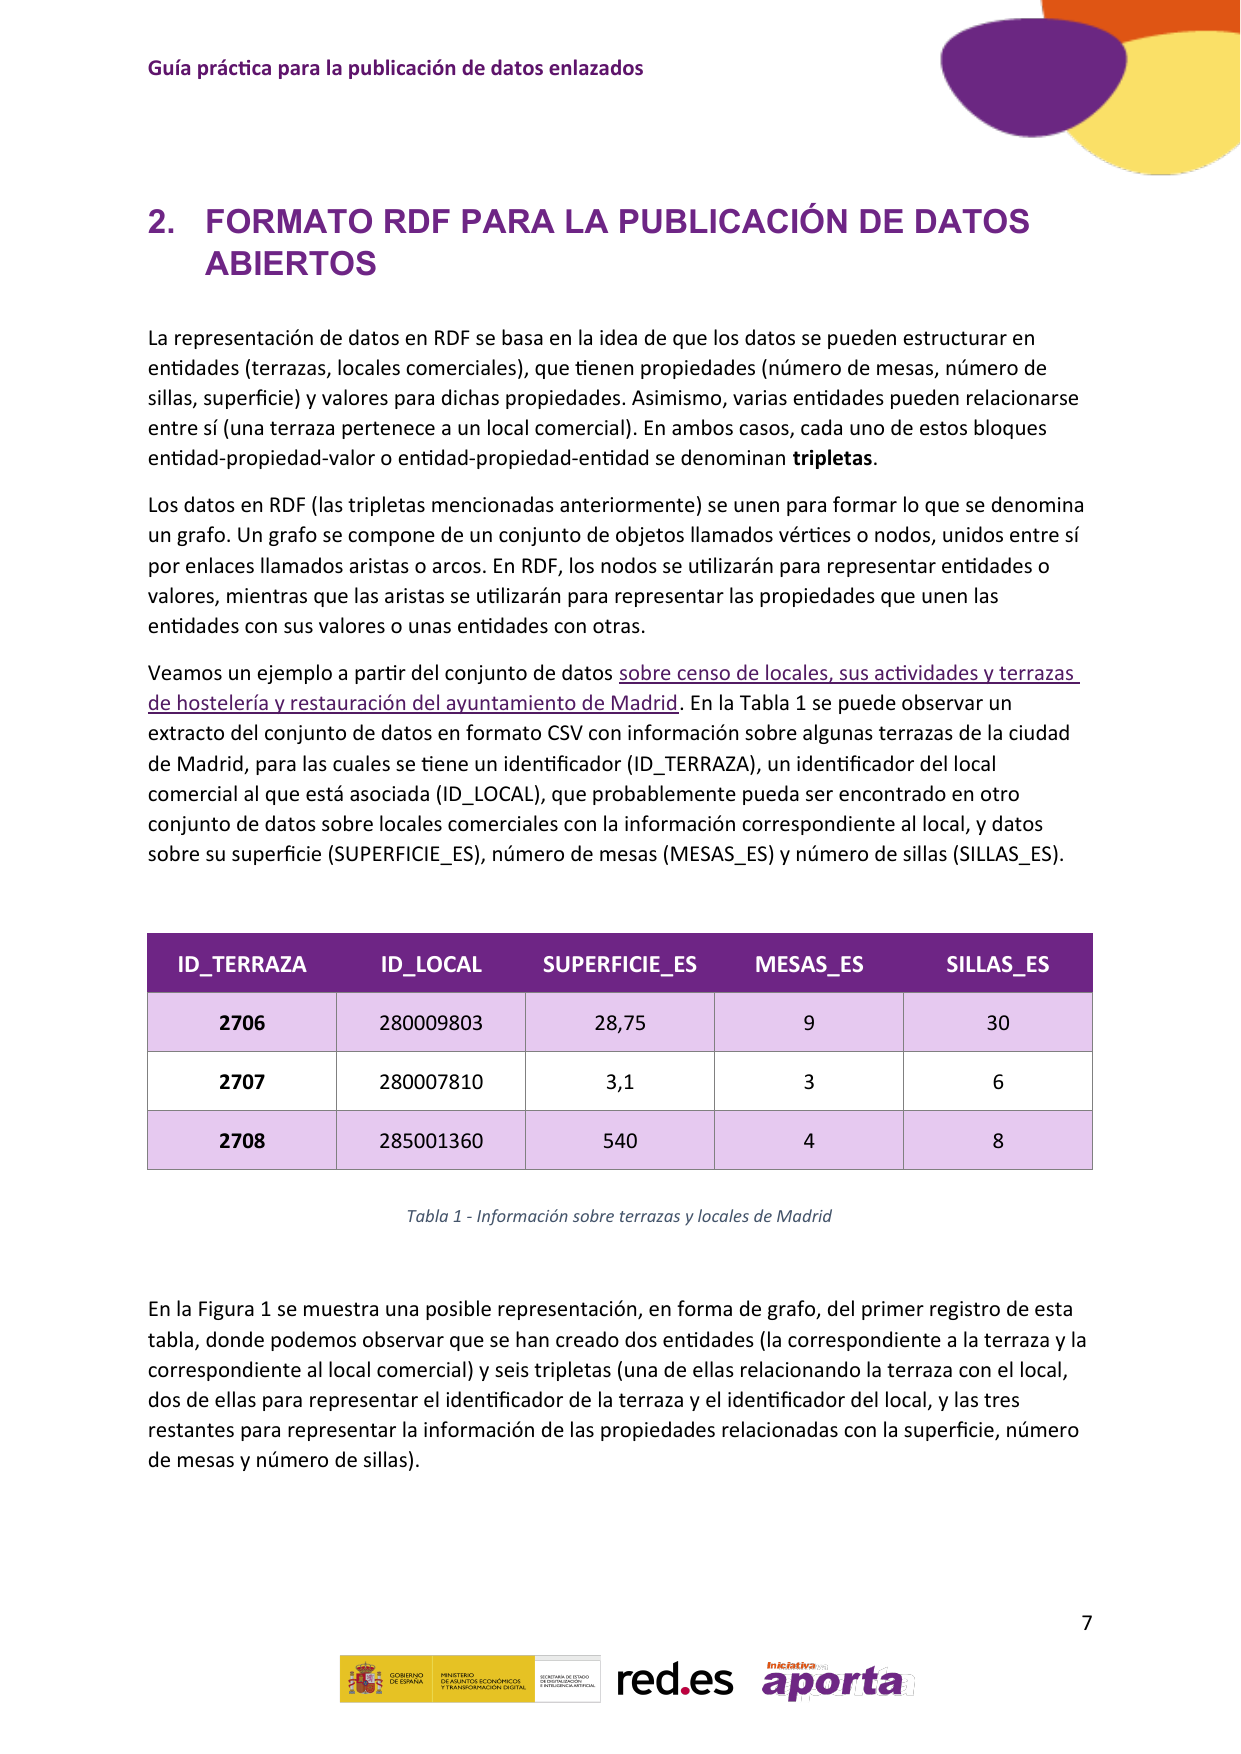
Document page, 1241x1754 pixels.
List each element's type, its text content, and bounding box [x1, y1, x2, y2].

table_cell 8 [904, 1111, 1092, 1169]
table_header SUPERFICIE_ES [526, 934, 714, 992]
table_cell 3,1 [526, 1052, 714, 1110]
table_cell 2706 [148, 993, 336, 1051]
table_cell 4 [715, 1111, 903, 1169]
table_cell 2708 [148, 1111, 336, 1169]
table_header ID_LOCAL [337, 934, 525, 992]
table_header ID_TERRAZA [148, 934, 336, 992]
table_cell 9 [715, 993, 903, 1051]
table_cell 2707 [148, 1052, 336, 1110]
text Tabla 1 - Información sobre terrazas y locales de Madrid [148, 1204, 1092, 1227]
subtitle FORMATO RDF PARA LA PUBLICACIÓN DE DATOS ABIERTOS [148, 202, 1092, 282]
picture [222, 1550, 915, 1754]
picture [886, 0, 1241, 193]
table_cell 28,75 [526, 993, 714, 1051]
table_cell 280009803 [337, 993, 525, 1051]
text La representación de datos en RDF se basa en la idea de que los datos se pueden estructurar en entidades (terrazas, locales comerciales), que tienen propiedades (número de mesas, número de sillas, superficie) y valores para dichas propiedades. Asimismo, varias entidades pueden relacionarse entre sí (una terraza pertenece a un local comercial). En ambos casos, cada uno de estos bloques entidad-propiedad-valor o entidad-propiedad-entidad se denominan tripletas. [148, 323, 1092, 471]
table_cell 280007810 [337, 1052, 525, 1110]
text En la Figura 1 se muestra una posible representación, en forma de grafo, del primer registro de esta tabla, donde podemos observar que se han creado dos entidades (la correspondiente a la terraza y la correspondiente al local comercial) y seis tripletas (una de ellas relacionando la terraza con el local, dos de ellas para representar el identificador de la terraza y el identificador del local, y las tres restantes para representar la información de las propiedades relacionadas con la superficie, número de mesas y número de sillas). [148, 1294, 1092, 1473]
table_header MESAS_ES [715, 934, 903, 992]
table_cell 30 [904, 993, 1092, 1051]
table_cell 3 [715, 1052, 903, 1110]
table_cell 285001360 [337, 1111, 525, 1169]
table_cell 540 [526, 1111, 714, 1169]
table_header SILLAS_ES [904, 934, 1092, 992]
text Veamos un ejemplo a partir del conjunto de datos sobre censo de locales, sus actividades y terrazas de hostelería y restauración del ayuntamiento de Madrid. En la Tabla 1 se puede observar un extracto del conjunto de datos en formato CSV con información sobre algunas terrazas de la ciudad de Madrid, para las cuales se tiene un identificador (ID_TERRAZA), un identificador del local comercial al que está asociada (ID_LOCAL), que probablemente pueda ser encontrado en otro conjunto de datos sobre locales comerciales con la información correspondiente al local, y datos sobre su superficie (SUPERFICIE_ES), número de mesas (MESAS_ES) y número de sillas (SILLAS_ES). [148, 658, 1092, 867]
text Los datos en RDF (las tripletas mencionadas anteriormente) se unen para formar lo que se denomina un grafo. Un grafo se compone de un conjunto de objetos llamados vértices o nodos, unidos entre sí por enlaces llamados aristas o arcos. En RDF, los nodos se utilizarán para representar entidades o valores, mientras que las aristas se utilizarán para representar las propiedades que unen las entidades con sus valores o unas entidades con otras. [148, 490, 1092, 639]
table_cell 6 [904, 1052, 1092, 1110]
